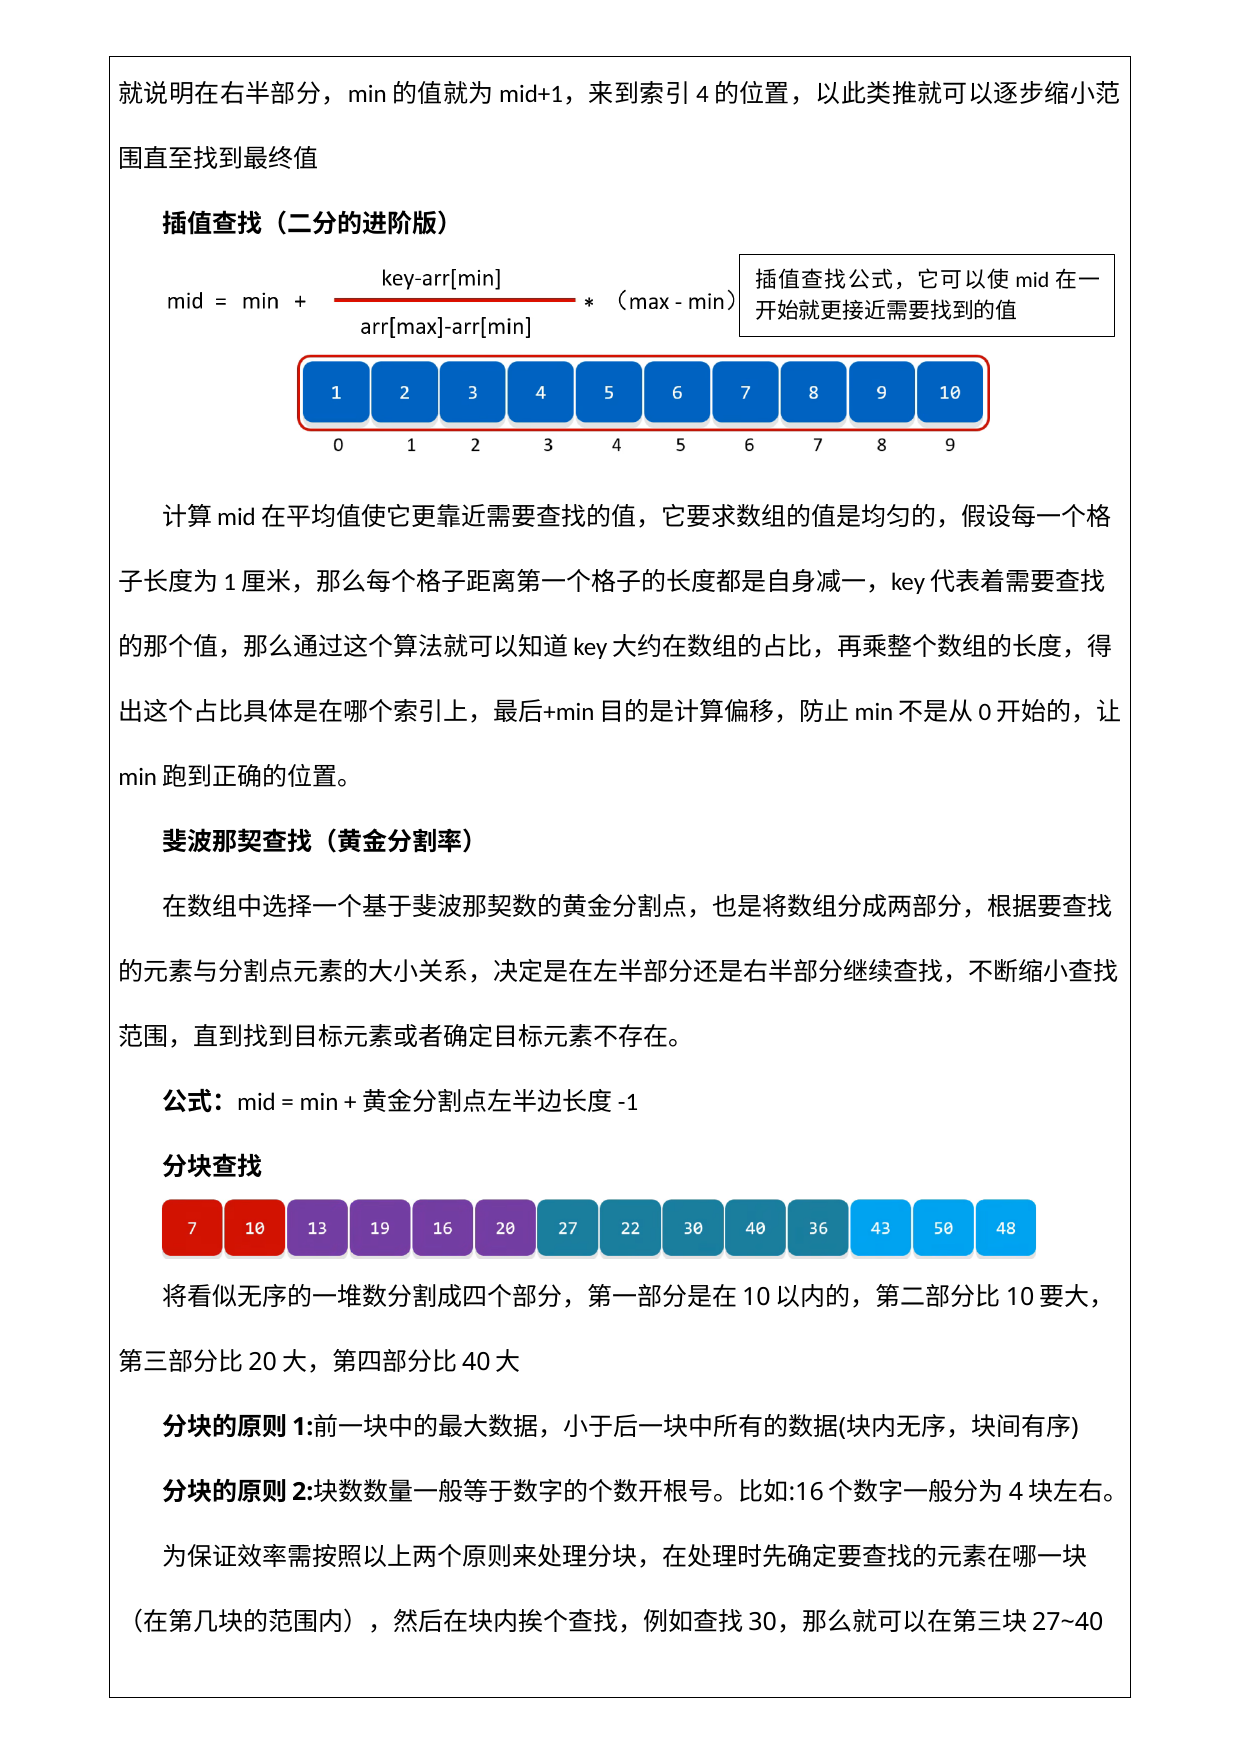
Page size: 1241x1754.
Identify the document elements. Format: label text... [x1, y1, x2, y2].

picture [294, 351, 990, 454]
text 分块查找 [118, 1132, 1122, 1197]
text 计算mid在平均值使它更靠近需要查找的值，它要求数组的值是均匀的，假设每一个格子长度为1厘米，那么每个格子距离第一个格子的长度都是自身减一，key代表着需要查找的那个值，那么通过这个算法就可以知道key大约在数组的占比，再乘整个数组的长度，得出这个占比具体是在哪个索引上，最后+min目的是计算偏移，防止min不是从0开始的，让min跑到正确的位置。 [118, 482, 1122, 807]
picture [1031, 1199, 1037, 1206]
text 分块的原则2:块数数量一般等于数字的个数开根号。比如:16个数字一般分为4块左右。 [118, 1457, 1122, 1522]
text 斐波那契查找（黄金分割率） [118, 807, 1122, 872]
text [118, 59, 1122, 189]
text 分块的原则1:前一块中的最大数据，小于后一块中所有的数据(块内无序，块间有序) [118, 1392, 1122, 1457]
picture [872, 1223, 880, 1233]
text 插值查找（二分的进阶版） [118, 189, 1122, 254]
picture [161, 263, 740, 339]
text 在数组中选择一个基于斐波那契数的黄金分割点，也是将数组分成两部分，根据要查找的元素与分割点元素的大小关系，决定是在左半部分还是右半部分继续查找，不断缩小查找范围，直到找到目标元素或者确定目标元素不存在。 [118, 872, 1122, 1067]
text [118, 1522, 1122, 1652]
picture [161, 1199, 1037, 1259]
text 将看似无序的一堆数分割成四个部分，第一部分是在10以内的，第二部分比10要大，第三部分比20大，第四部分比40大 [118, 1262, 1122, 1392]
text 公式：mid = min + 黄金分割点左半边长度 -1 [118, 1067, 1122, 1132]
picture [947, 1223, 952, 1231]
